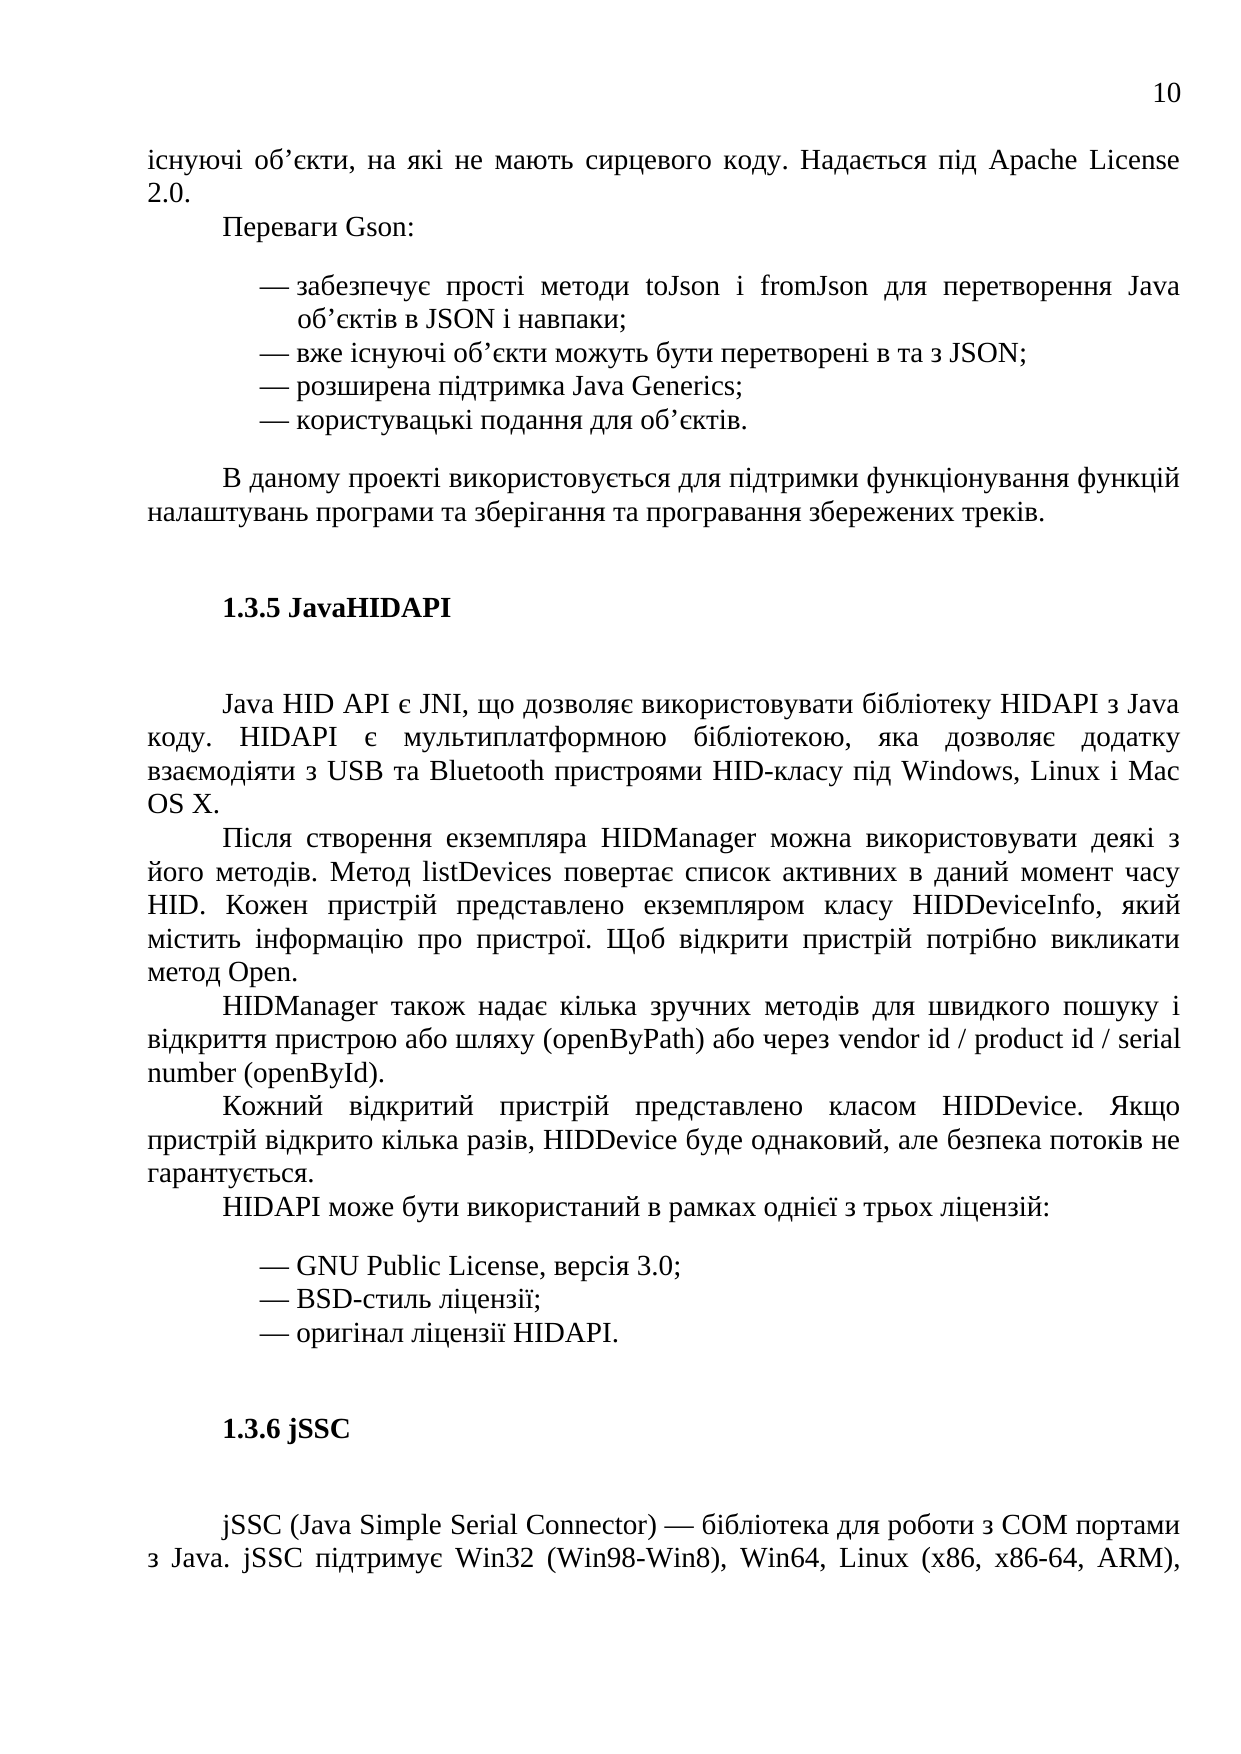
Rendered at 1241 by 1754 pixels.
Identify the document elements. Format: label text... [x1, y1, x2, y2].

text GNU Public License, версія 3.0; [259, 1248, 1181, 1281]
text Java HID API є JNI, що дозволяє використовувати бібліотеку HIDAPI з Java коду. HIDAPI є мультиплатформною бібліотекою, яка дозволяє додатку взаємодіяти з USB та Bluetooth пристроями HID-класу під Windows, Linux і Mac OS X. [147, 686, 1181, 820]
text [147, 1507, 1181, 1574]
text вже існуючі об’єкти можуть бути перетворені в та з JSON; [259, 335, 1181, 368]
text В даному проекті використовується для підтримки функціонування функцій налаштувань програми та зберігання та програвання збережених треків. [147, 460, 1181, 527]
text користувацькі подання для об’єктів. [259, 402, 1181, 435]
text забезпечує прості методи toJson і fromJson для перетворення Java об’єктів в JSON і навпаки; [259, 268, 1181, 335]
text HIDManager також надає кілька зручних методів для швидкого пошуку і відкриття пристрою або шляху (openByPath) або через vendor id / product id / serial number (openById). [147, 988, 1181, 1088]
text розширена підтримка Java Generics; [259, 368, 1181, 402]
text оригінал ліцензії HIDAPI. [259, 1315, 1181, 1348]
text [147, 142, 1181, 209]
text JavaHIDAPI [222, 590, 1181, 623]
text Після створення екземпляра HIDManager можна використовувати деякі з його методів. Метод listDevices повертає список активних в даний момент часу HID. Кожен пристрій представлено екземпляром класу HIDDeviceInfo, який містить інформацію про пристрої. Щоб відкрити пристрій потрібно викликати метод Open. [147, 820, 1181, 988]
text BSD-стиль ліцензії; [259, 1281, 1181, 1315]
text HIDAPI може бути використаний в рамках однієї з трьох ліцензій: [147, 1189, 1181, 1223]
text Переваги Gson: [147, 209, 1181, 243]
text Кожний відкритий пристрій представлено класом HIDDevice. Якщо пристрій відкрито кілька разів, HIDDevice буде однаковий, але безпека потоків не гарантується. [147, 1088, 1181, 1189]
text jSSC [222, 1411, 1181, 1444]
